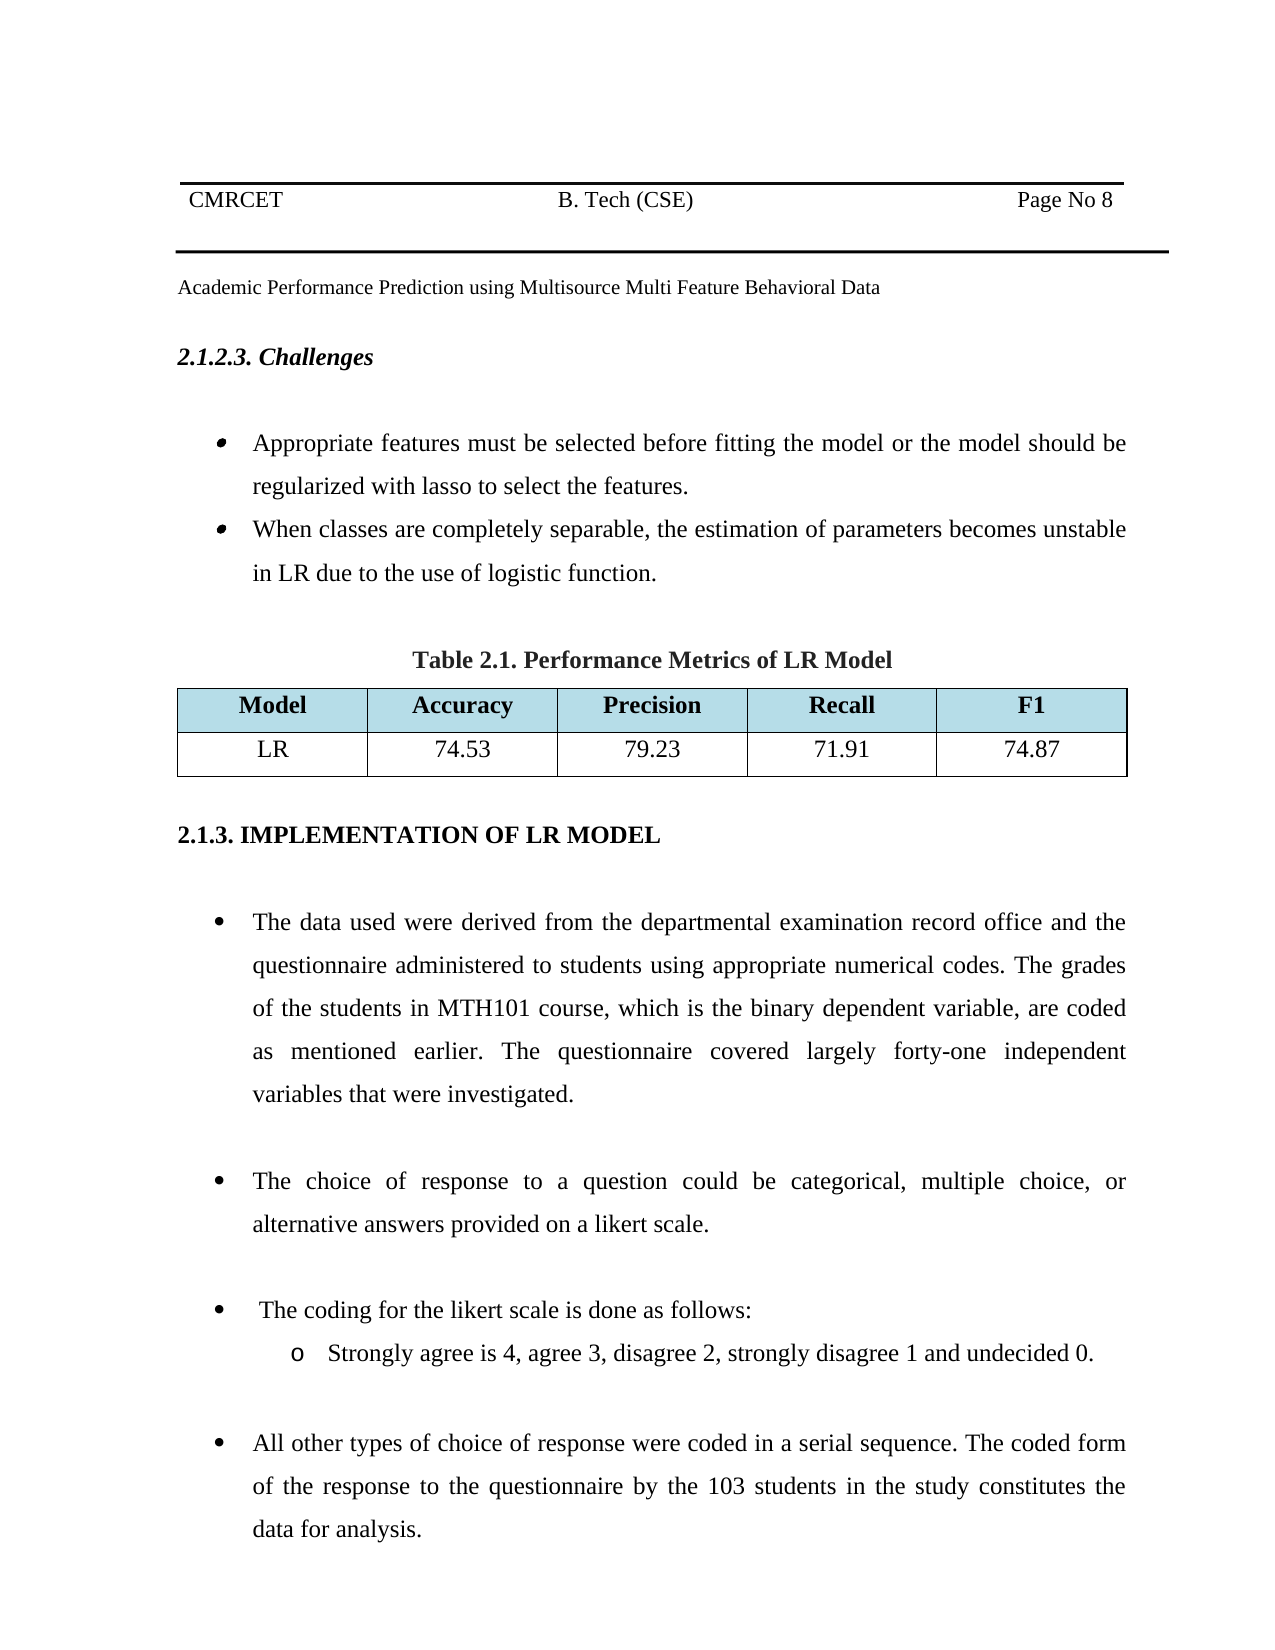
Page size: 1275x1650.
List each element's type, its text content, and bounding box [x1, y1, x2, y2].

text Academic Performance Prediction using Multisource Multi Feature Behavioral Data [177, 234, 1275, 299]
list Strongly agree is 4, agree 3, disagree 2, strongly disagree 1 and undecided 0. [290, 1338, 1127, 1369]
text Table 2.1. Performance Metrics of LR Model [177, 645, 1127, 673]
table_cell 71.91 [748, 733, 936, 776]
text CMRCET B. Tech (CSE) Page No 8 [177, 187, 1127, 213]
list When classes are completely separable, the estimation of parameters becomes unstable in LR due to the use of logistic function. [215, 514, 1127, 586]
list The choice of response to a question could be categorical, multiple choice, or alternative answers provided on a likert scale. [215, 1166, 1127, 1238]
table_header Recall [748, 689, 936, 732]
list Appropriate features must be selected before fitting the model or the model should be regularized with lasso to select the features. [215, 428, 1127, 500]
subtitle 2.1.3. IMPLEMENTATION OF LR MODEL [177, 820, 1127, 849]
table_header Model [178, 689, 367, 732]
text 2.1.2.3. Challenges [177, 342, 1127, 371]
table_header Precision [558, 689, 747, 732]
table_header Accuracy [368, 689, 557, 732]
list The coding for the likert scale is done as follows: [215, 1295, 1127, 1324]
table_cell 74.87 [937, 733, 1126, 776]
list The data used were derived from the departmental examination record office and the questionnaire administered to students using appropriate numerical codes. The grades of the students in MTH101 course, which is the binary dependent variable, are coded as mentioned earlier. The questionnaire covered largely forty-one independent variables that were investigated. [215, 907, 1127, 1108]
table_cell 74.53 [368, 733, 557, 776]
list All other types of choice of response were coded in a serial sequence. The coded form of the response to the questionnaire by the 103 students in the study constitutes the data for analysis. [215, 1428, 1127, 1543]
table_cell 79.23 [558, 733, 747, 776]
table_header F1 [937, 689, 1126, 732]
table_cell LR [178, 733, 367, 776]
